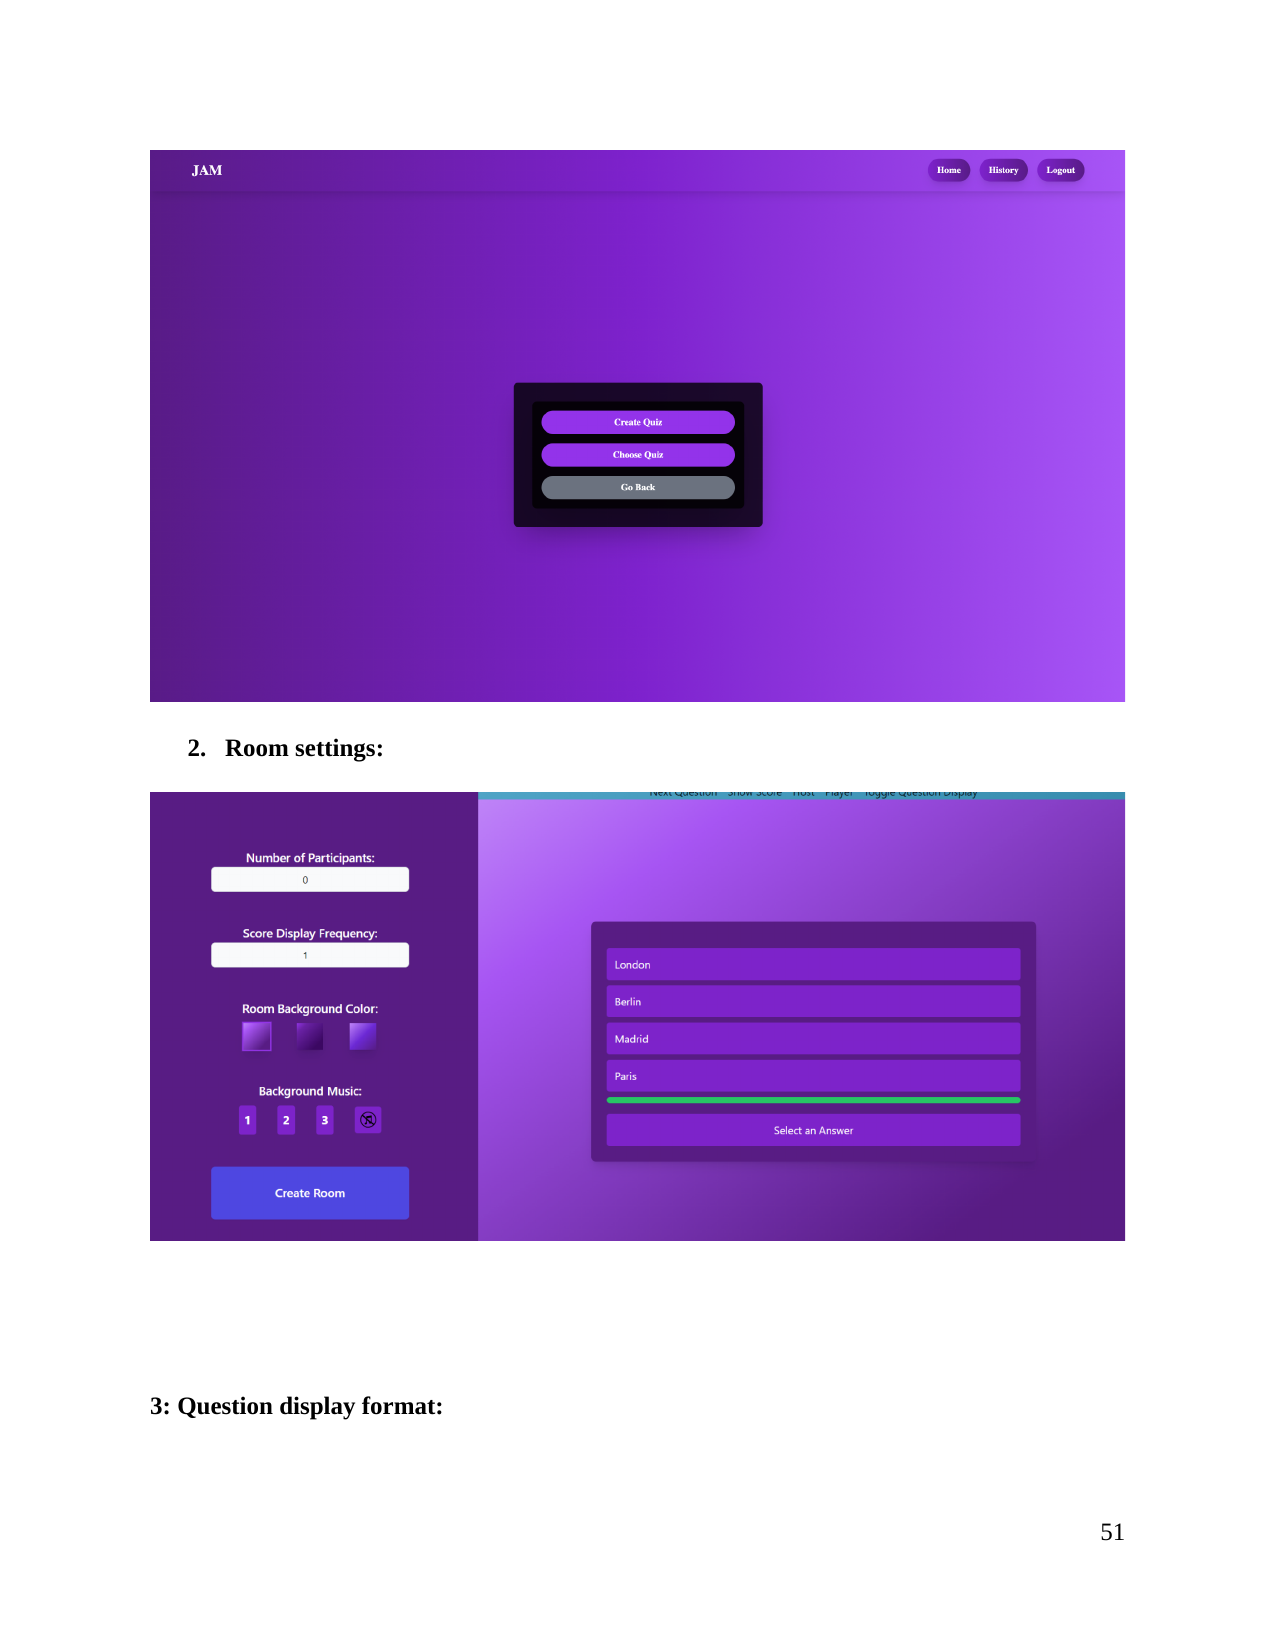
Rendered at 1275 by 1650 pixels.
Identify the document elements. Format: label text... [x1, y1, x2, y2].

text 3: Question display format: [150, 1391, 1125, 1420]
picture [150, 150, 1125, 702]
picture [150, 792, 1125, 1241]
list Room settings: [187, 733, 1125, 762]
